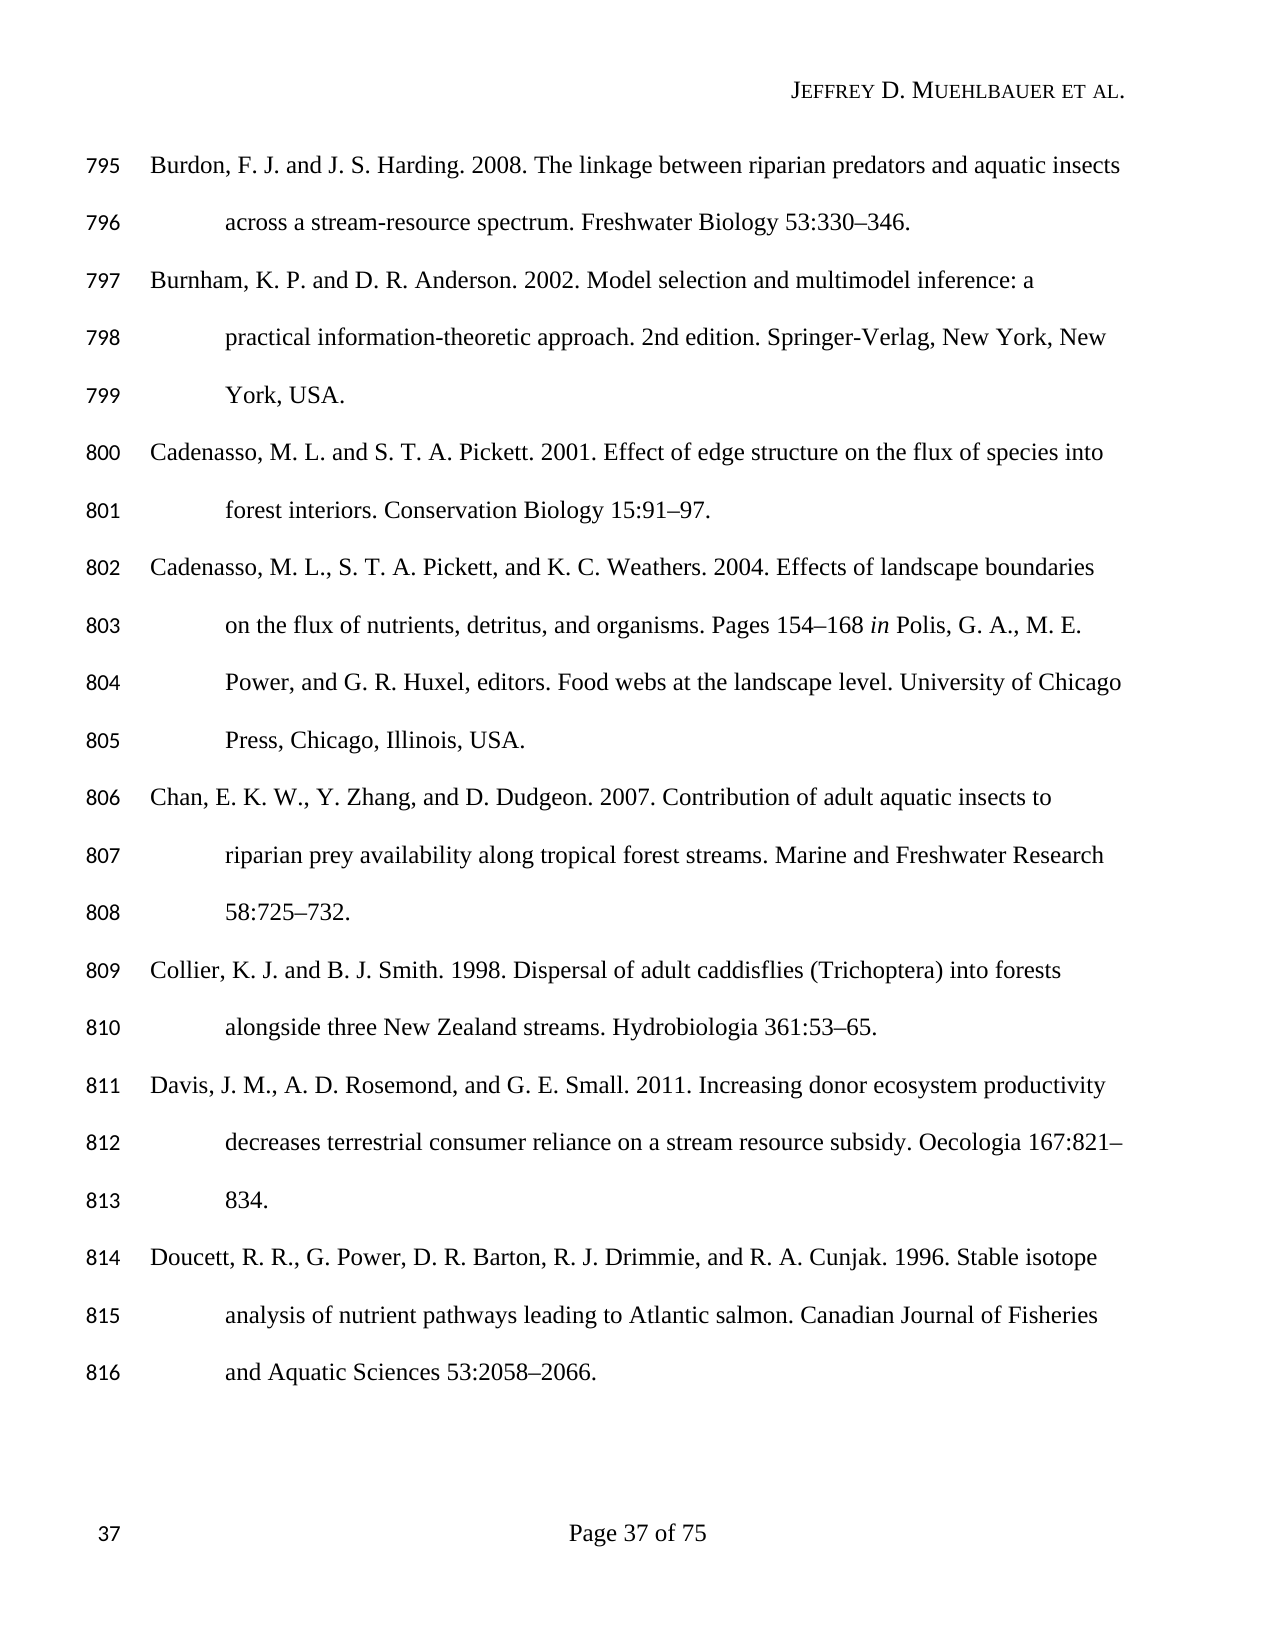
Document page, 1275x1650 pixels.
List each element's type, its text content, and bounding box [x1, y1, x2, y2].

text Davis, J. M., A. D. Rosemond, and G. E. Small. 2011. Increasing donor ecosystem productivity decreases terrestrial consumer reliance on a stream resource subsidy. Oecologia 167:821–834. [150, 1070, 1125, 1214]
text Doucett, R. R., G. Power, D. R. Barton, R. J. Drimmie, and R. A. Cunjak. 1996. Stable isotope analysis of nutrient pathways leading to Atlantic salmon. Canadian Journal of Fisheries and Aquatic Sciences 53:2058–2066. [150, 1242, 1125, 1386]
text Cadenasso, M. L. and S. T. A. Pickett. 2001. Effect of edge structure on the flux of species into forest interiors. Conservation Biology 15:91–97. [150, 437, 1125, 524]
text Chan, E. K. W., Y. Zhang, and D. Dudgeon. 2007. Contribution of adult aquatic insects to riparian prey availability along tropical forest streams. Marine and Freshwater Research 58:725–732. [150, 782, 1125, 926]
text Burnham, K. P. and D. R. Anderson. 2002. Model selection and multimodel inference: a practical information-theoretic approach. 2nd edition. Springer-Verlag, New York, New York, USA. [150, 265, 1125, 409]
text Burdon, F. J. and J. S. Harding. 2008. The linkage between riparian predators and aquatic insects across a stream-resource spectrum. Freshwater Biology 53:330–346. [150, 150, 1125, 236]
text Collier, K. J. and B. J. Smith. 1998. Dispersal of adult caddisflies (Trichoptera) into forests alongside three New Zealand streams. Hydrobiologia 361:53–65. [150, 955, 1125, 1041]
text Cadenasso, M. L., S. T. A. Pickett, and K. C. Weathers. 2004. Effects of landscape boundaries on the flux of nutrients, detritus, and organisms. Pages 154–168 in Polis, G. A., M. E. Power, and G. R. Huxel, editors. Food webs at the landscape level. University of Chicago Press, Chicago, Illinois, USA. [150, 552, 1125, 754]
